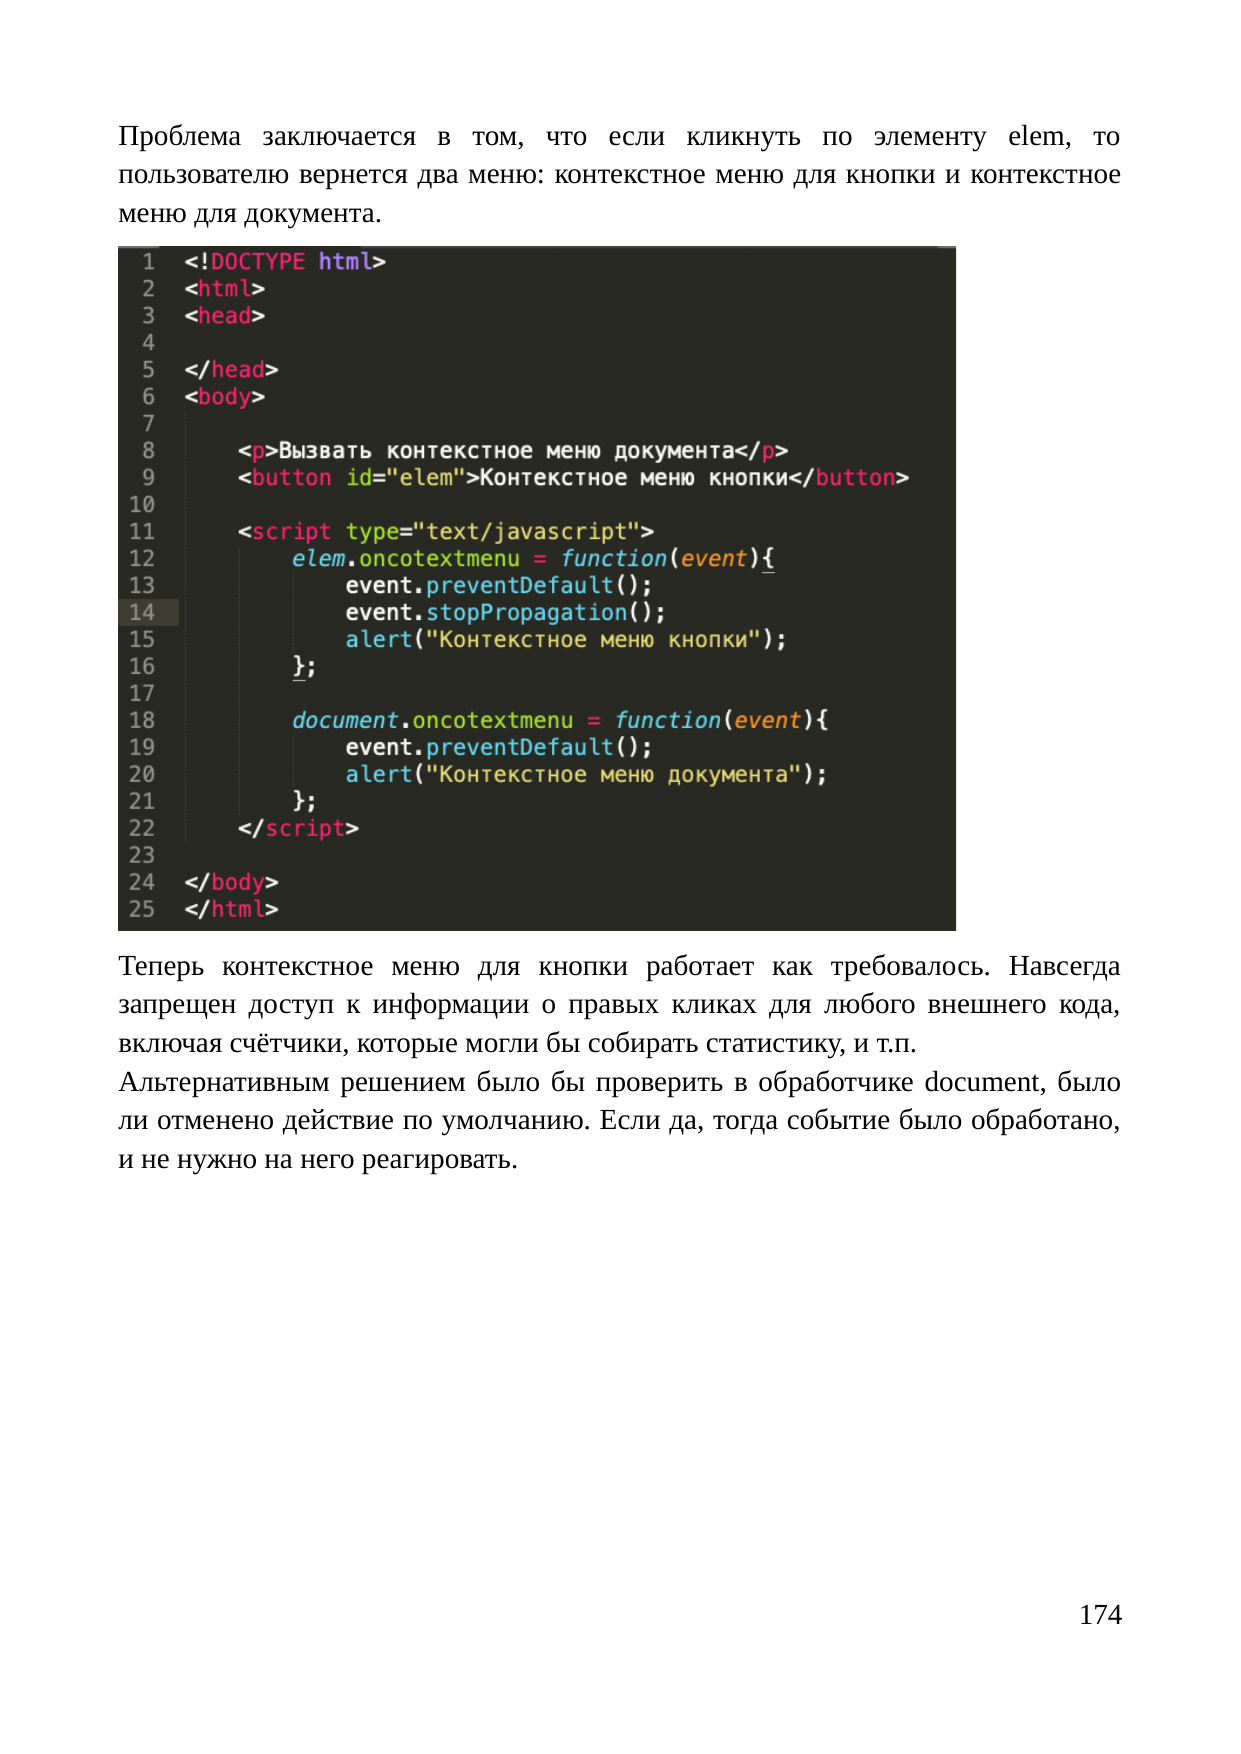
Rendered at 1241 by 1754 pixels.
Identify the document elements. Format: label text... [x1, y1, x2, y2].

text Теперь контекстное меню для кнопки работает как требовалось. Навсегда запрещен доступ к информации о правых кликах для любого внешнего кода, включая счётчики, которые могли бы собирать статистику, и т.п. [118, 948, 1122, 1059]
text Проблема заключается в том, что если кликнуть по элементу elem, то пользователю вернется два меню: контекстное меню для кнопки и контекстное меню для документа. [118, 118, 1122, 229]
text Альтернативным решением было бы проверить в обработчике document, было ли отменено действие по умолчанию. Если да, тогда событие было обработано, и не нужно на него реагировать. [118, 1064, 1122, 1174]
picture [118, 246, 957, 931]
